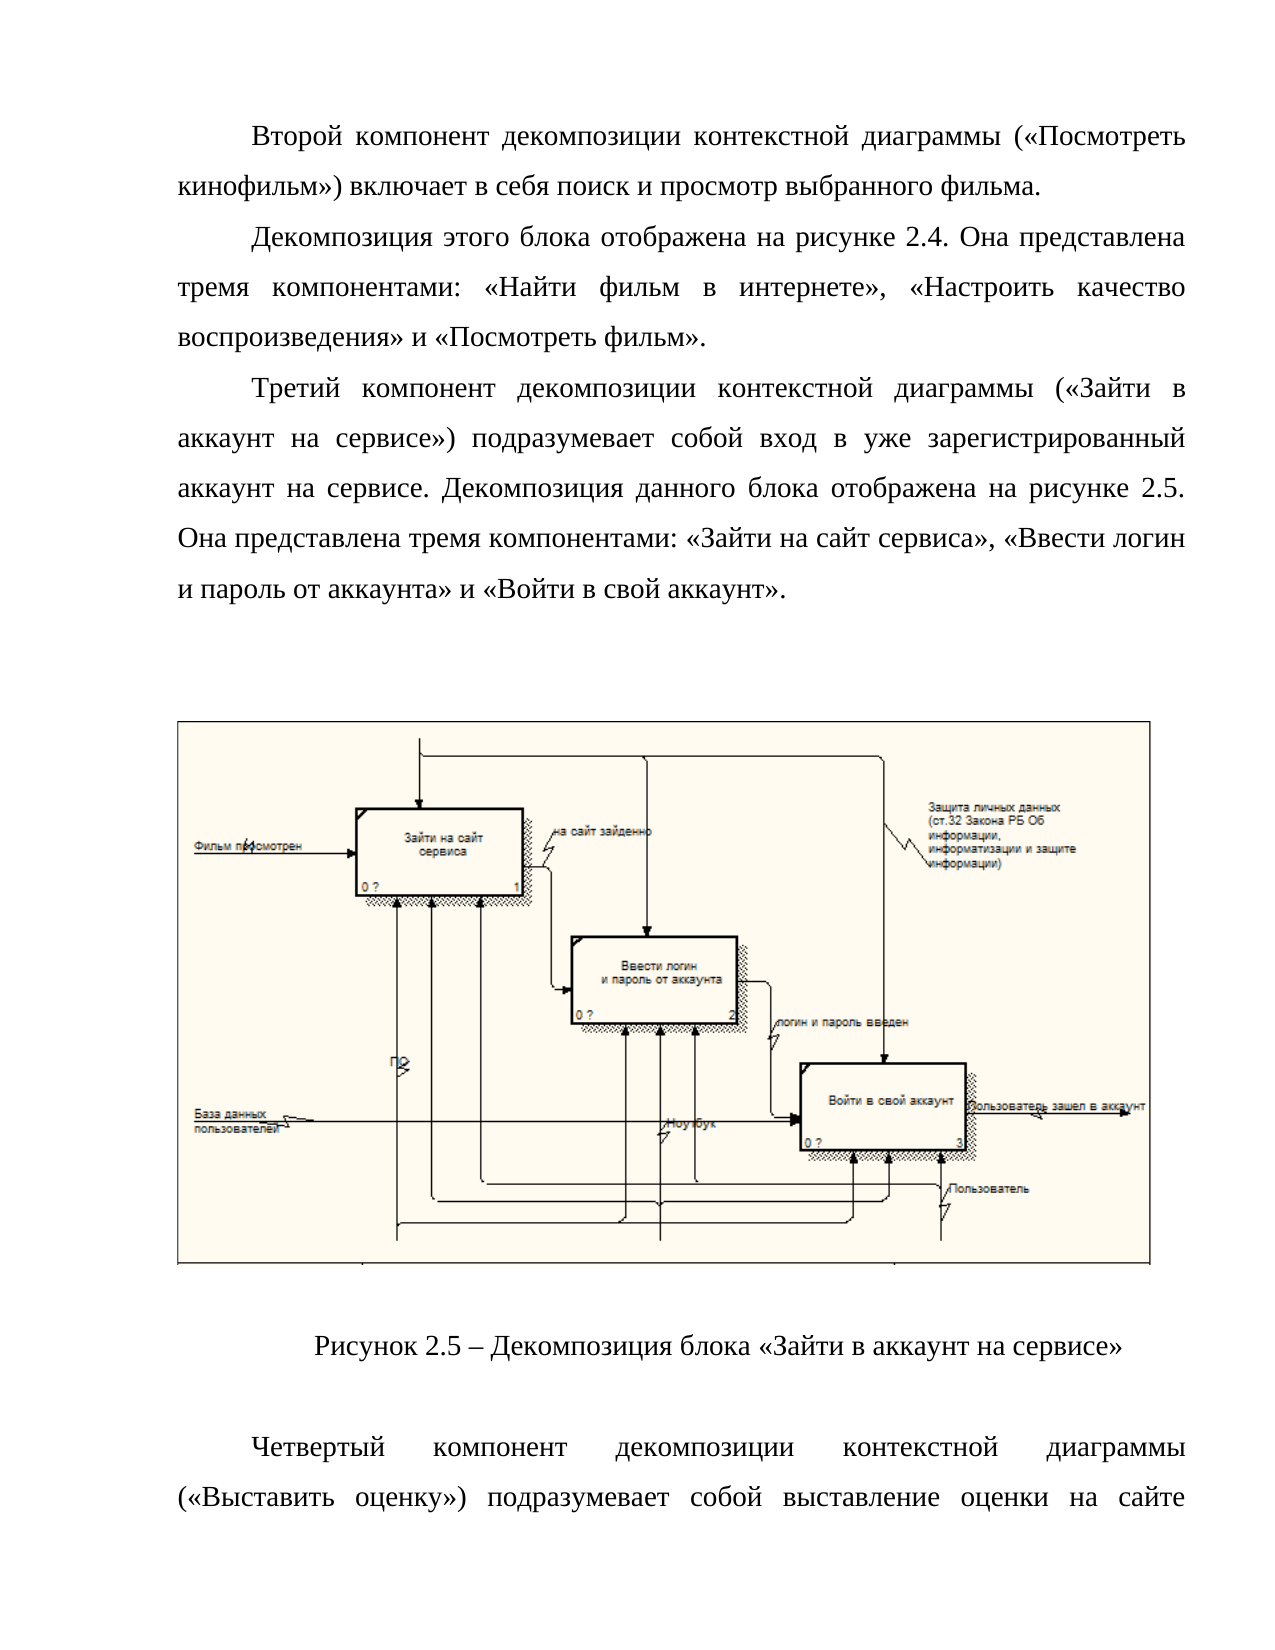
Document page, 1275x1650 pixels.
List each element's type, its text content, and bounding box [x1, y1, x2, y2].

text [177, 1429, 1186, 1513]
text Рисунок 2.5 – Декомпозиция блока «Зайти в аккаунт на сервисе» [177, 1328, 1186, 1362]
picture [177, 721, 1152, 1265]
text Второй компонент декомпозиции контекстной диаграммы («Посмотреть кинофильм») включает в себя поиск и просмотр выбранного фильма. [177, 118, 1186, 202]
text Декомпозиция этого блока отображена на рисунке 2.4. Она представлена тремя компонентами: «Найти фильм в интернете», «Настроить качество воспроизведения» и «Посмотреть фильм». [177, 219, 1186, 353]
text Третий компонент декомпозиции контекстной диаграммы («Зайти в аккаунт на сервисе») подразумевает собой вход в уже зарегистрированный аккаунт на сервисе. Декомпозиция данного блока отображена на рисунке 2.5. Она представлена тремя компонентами: «Зайти на сайт сервиса», «Ввести логин и пароль от аккаунта» и «Войти в свой аккаунт». [177, 370, 1186, 604]
